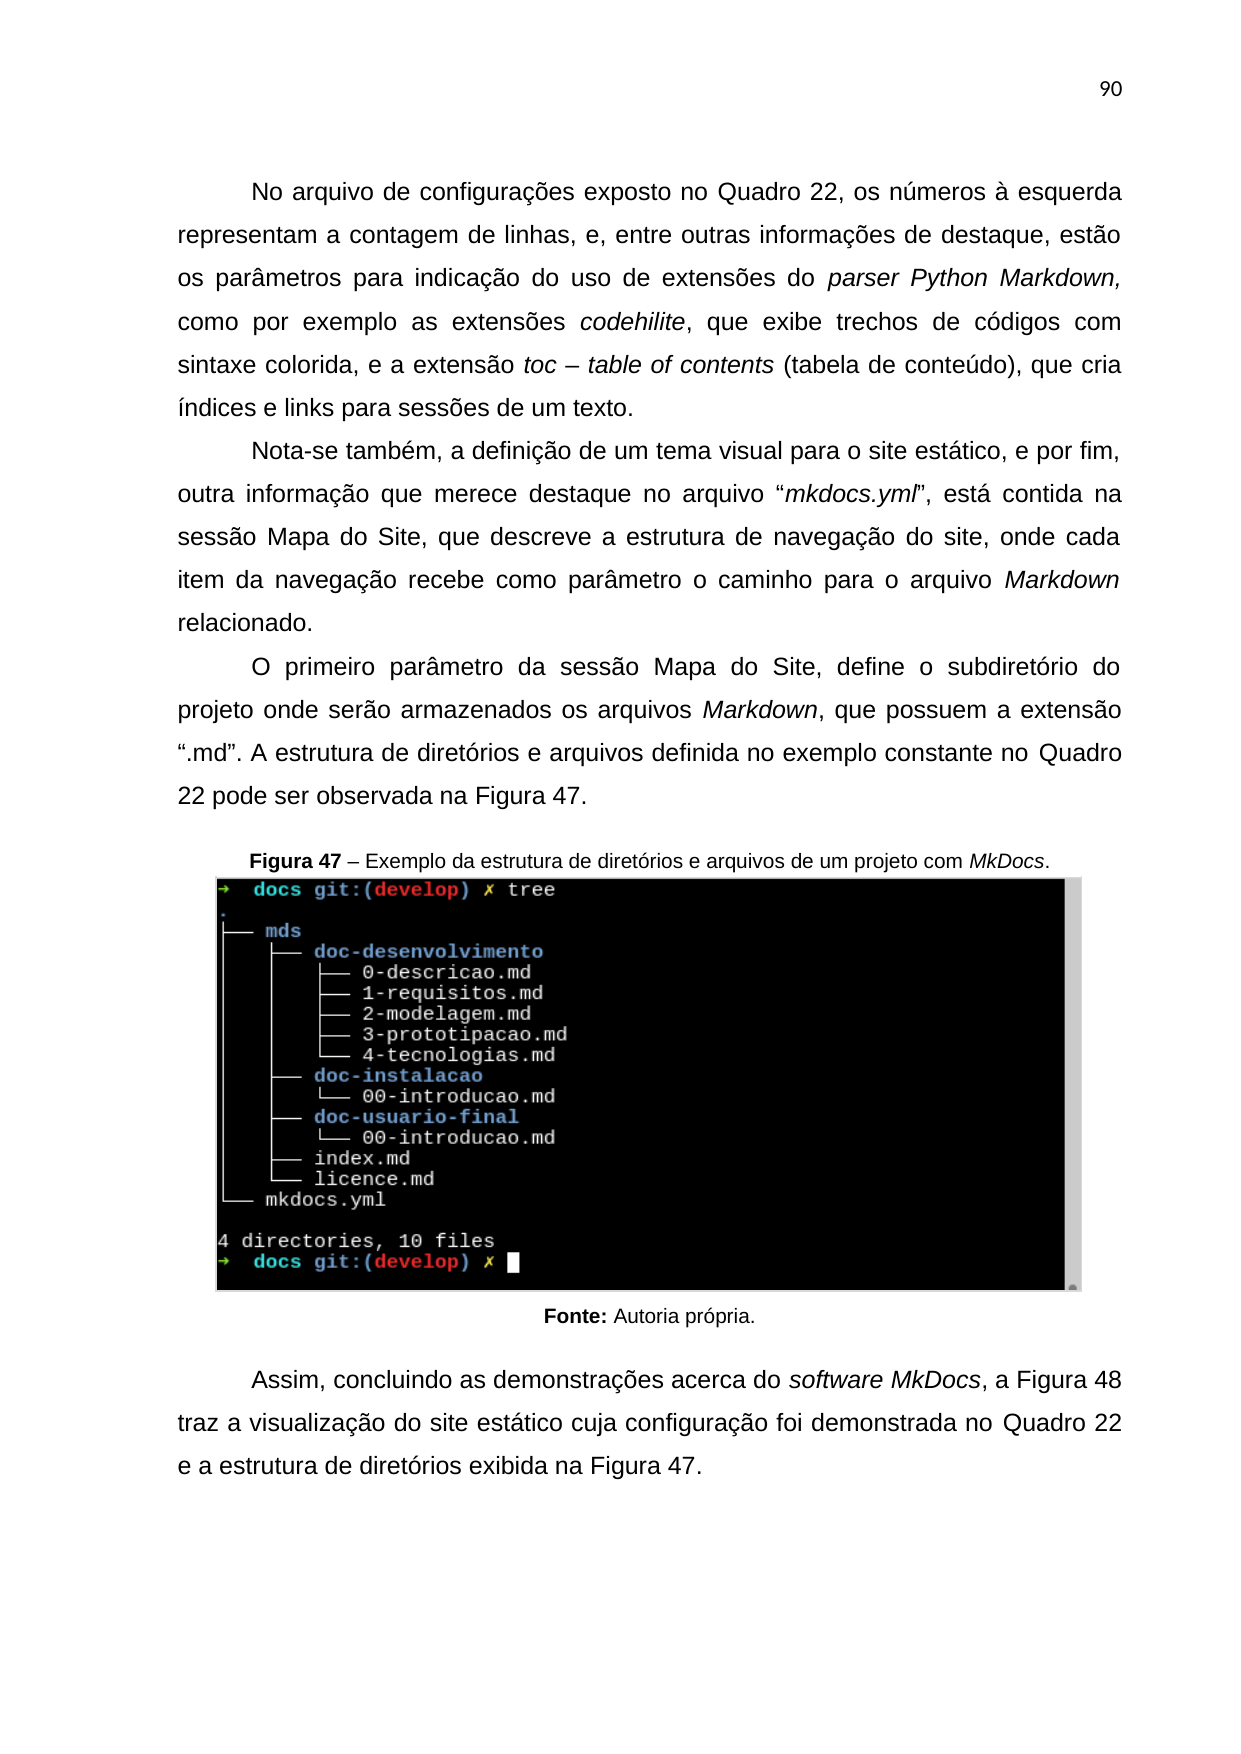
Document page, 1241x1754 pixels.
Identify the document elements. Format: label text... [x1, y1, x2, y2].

picture [217, 878, 1081, 1290]
text No arquivo de configurações exposto no Quadro 22, os números à esquerda representam a contagem de linhas, e, entre outras informações de destaque, estão os parâmetros para indicação do uso de extensões do parser Python Markdown, como por exemplo as extensões codehilite, que exibe trechos de códigos com sintaxe colorida, e a extensão toc – table of contents (tabela de conteúdo), que cria índices e links para sessões de um texto. [177, 177, 1122, 422]
text Nota-se também, a definição de um tema visual para o site estático, e por fim, outra informação que merece destaque no arquivo “mkdocs.yml”, está contida na sessão Mapa do Site, que descreve a estrutura de navegação do site, onde cada item da navegação recebe como parâmetro o caminho para o arquivo Markdown relacionado. [177, 436, 1122, 637]
text O primeiro parâmetro da sessão Mapa do Site, define o subdiretório do projeto onde serão armazenados os arquivos Markdown, que possuem a extensão “.md”. A estrutura de diretórios e arquivos definida no exemplo constante no Quadro 22 pode ser observada na Figura 47. [177, 652, 1122, 810]
text Assim, concluindo as demonstrações acerca do software MkDocs, a Figura 48 traz a visualização do site estático cuja configuração foi demonstrada no Quadro 22 e a estrutura de diretórios exibida na Figura 47. [177, 1365, 1122, 1480]
text Figura 47 – Exemplo da estrutura de diretórios e arquivos de um projeto com MkDocs. [177, 849, 1122, 873]
